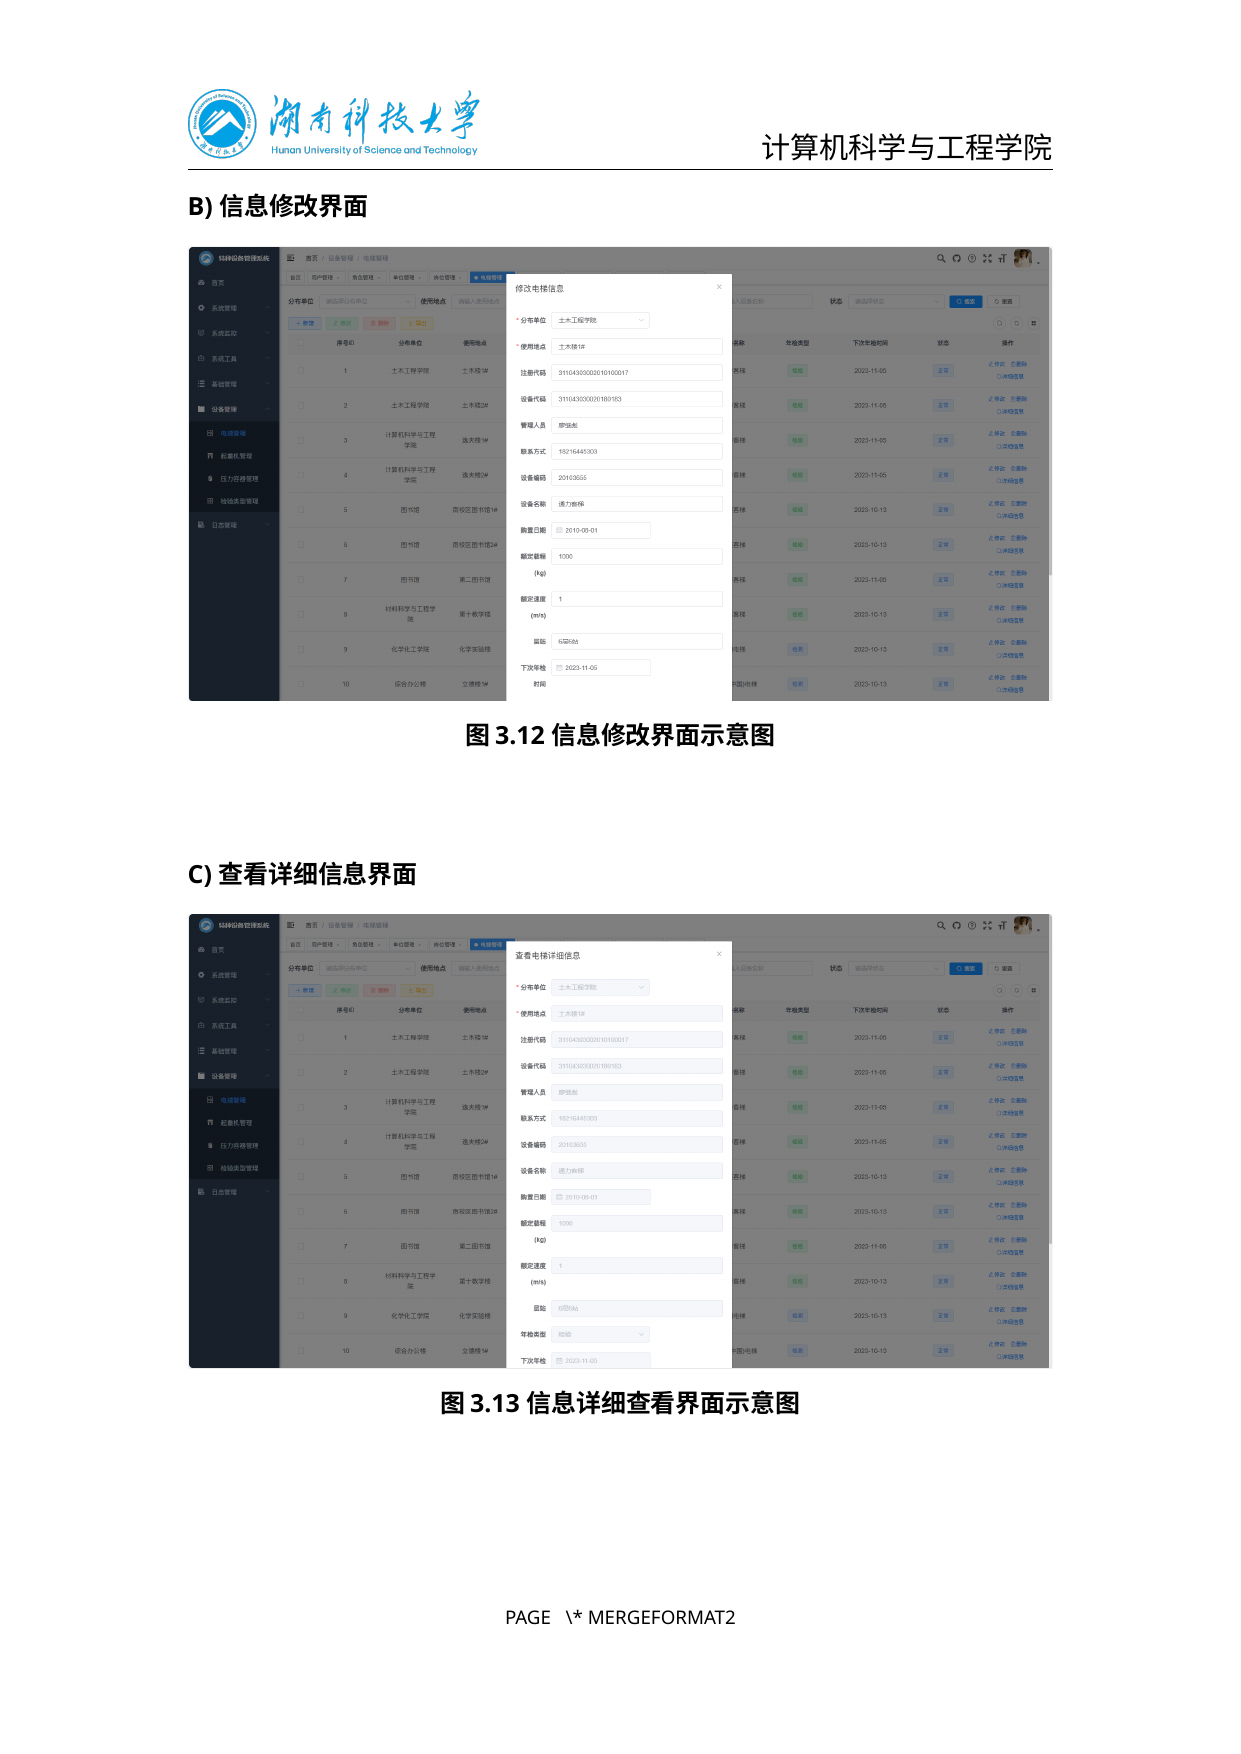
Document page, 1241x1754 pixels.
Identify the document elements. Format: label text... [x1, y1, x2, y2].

text B) 信息修改界面 [187, 172, 1053, 237]
text 图3.12 信息修改界面示意图 [187, 701, 1053, 766]
text C) 查看详细信息界面 [187, 840, 1053, 905]
picture [187, 914, 1053, 1369]
picture [187, 88, 480, 159]
text 图3.13 信息详细查看界面示意图 [187, 1369, 1053, 1434]
picture [187, 246, 1053, 701]
